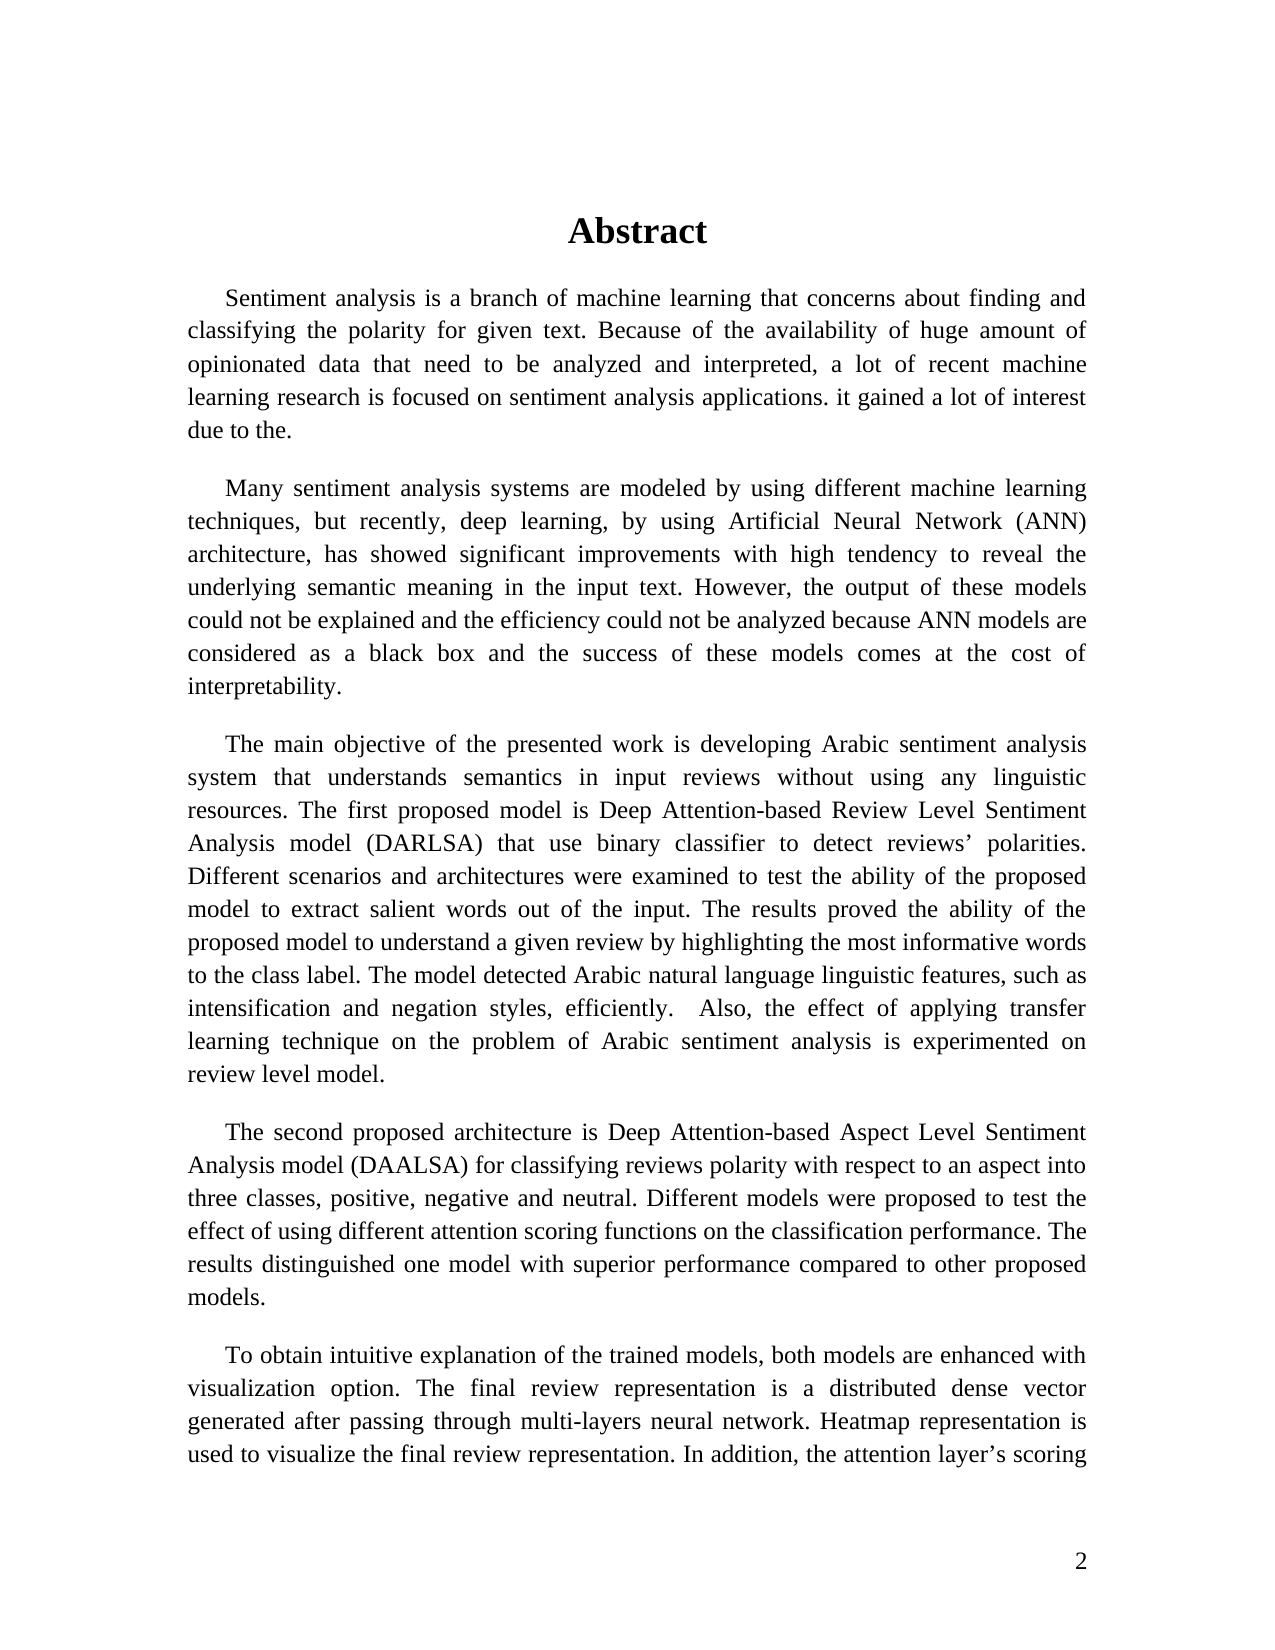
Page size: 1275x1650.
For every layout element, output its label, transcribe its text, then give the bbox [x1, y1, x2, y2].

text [187, 1340, 1087, 1468]
text Many sentiment analysis systems are modeled by using different machine learning techniques, but recently, deep learning, by using Artificial Neural Network (ANN) architecture, has showed significant improvements with high tendency to reveal the underlying semantic meaning in the input text. However, the output of these models could not be explained and the efficiency could not be analyzed because ANN models are considered as a black box and the success of these models comes at the cost of interpretability. [187, 473, 1087, 699]
subtitle Abstract [187, 208, 1087, 251]
text The main objective of the presented work is developing Arabic sentiment analysis system that understands semantics in input reviews without using any linguistic resources. The first proposed model is Deep Attention-based Review Level Sentiment Analysis model (DARLSA) that use binary classifier to detect reviews’ polarities. Different scenarios and architectures were examined to test the ability of the proposed model to extract salient words out of the input. The results proved the ability of the proposed model to understand a given review by highlighting the most informative words to the class label. The model detected Arabic natural language linguistic features, such as intensification and negation styles, efficiently. Also, the effect of applying transfer learning technique on the problem of Arabic sentiment analysis is experimented on review level model. [187, 729, 1087, 1088]
text The second proposed architecture is Deep Attention-based Aspect Level Sentiment Analysis model (DAALSA) for classifying reviews polarity with respect to an aspect into three classes, positive, negative and neutral. Different models were proposed to test the effect of using different attention scoring functions on the classification performance. The results distinguished one model with superior performance compared to other proposed models. [187, 1117, 1087, 1311]
text Sentiment analysis is a branch of machine learning that concerns about finding and classifying the polarity for given text. Because of the availability of huge amount of opinionated data that need to be analyzed and interpreted, a lot of recent machine learning research is focused on sentiment analysis applications. it gained a lot of interest due to the. [187, 283, 1087, 443]
